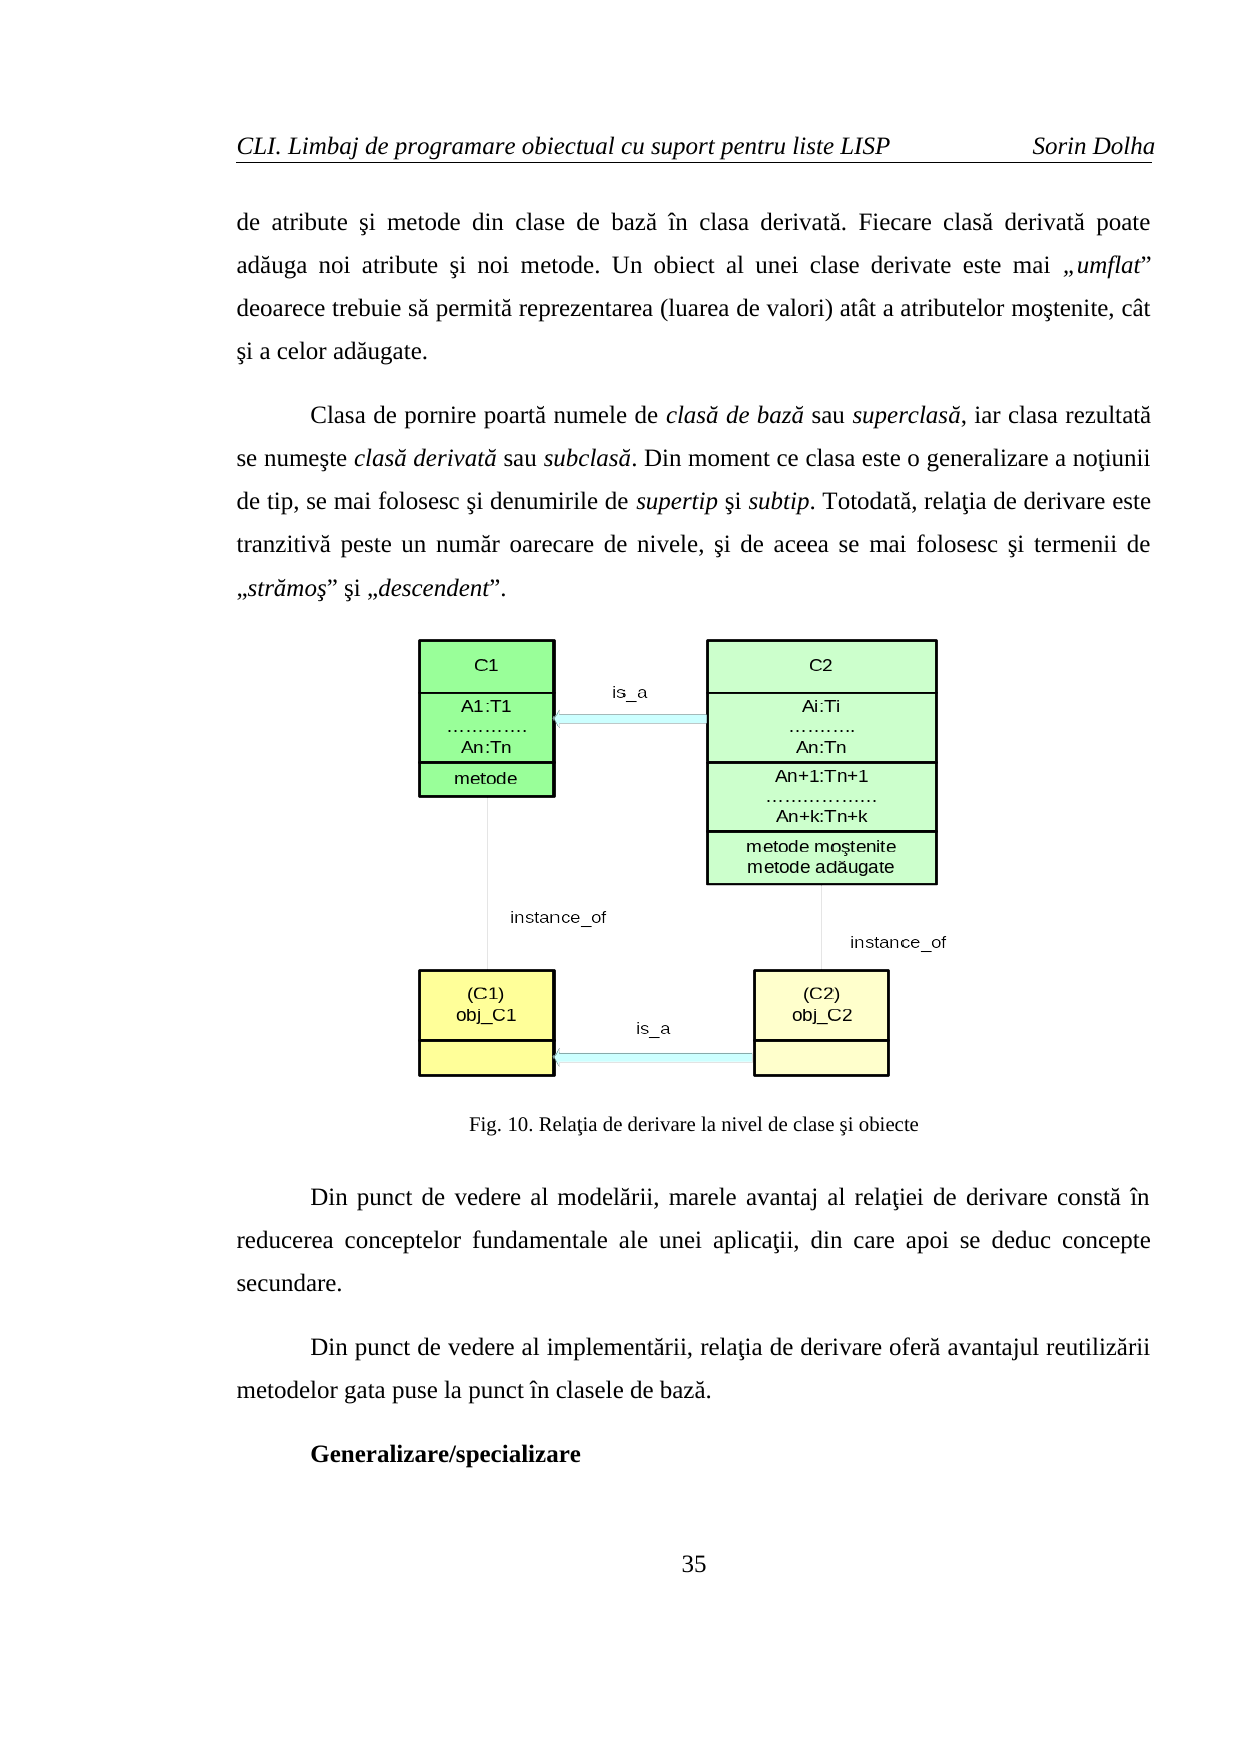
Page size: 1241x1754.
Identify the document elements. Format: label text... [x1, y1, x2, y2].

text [236, 207, 1152, 365]
text Generalizare/specializare [236, 1439, 1152, 1468]
text Fig. 10. Relaţia de derivare la nivel de clase şi obiecte [236, 1112, 1152, 1136]
text Clasa de pornire poartă numele de clasă de bază sau superclasă, iar clasa rezultată se numeşte clasă derivată sau subclasă. Din moment ce clasa este o generalizare a noţiunii de tip, se mai folosesc şi denumirile de supertip şi subtip. Totodată, relaţia de derivare este tranzitivă peste un număr oarecare de nivele, şi de aceea se mai folosesc şi termenii de „strămoş” şi „descendent”. [236, 400, 1152, 601]
text Din punct de vedere al modelării, marele avantaj al relaţiei de derivare constă în reducerea conceptelor fundamentale ale unei aplicaţii, din care apoi se deduc concepte secundare. [236, 1182, 1152, 1297]
text Din punct de vedere al implementării, relaţia de derivare oferă avantajul reutilizării metodelor gata puse la punct în clasele de bază. [236, 1332, 1152, 1404]
